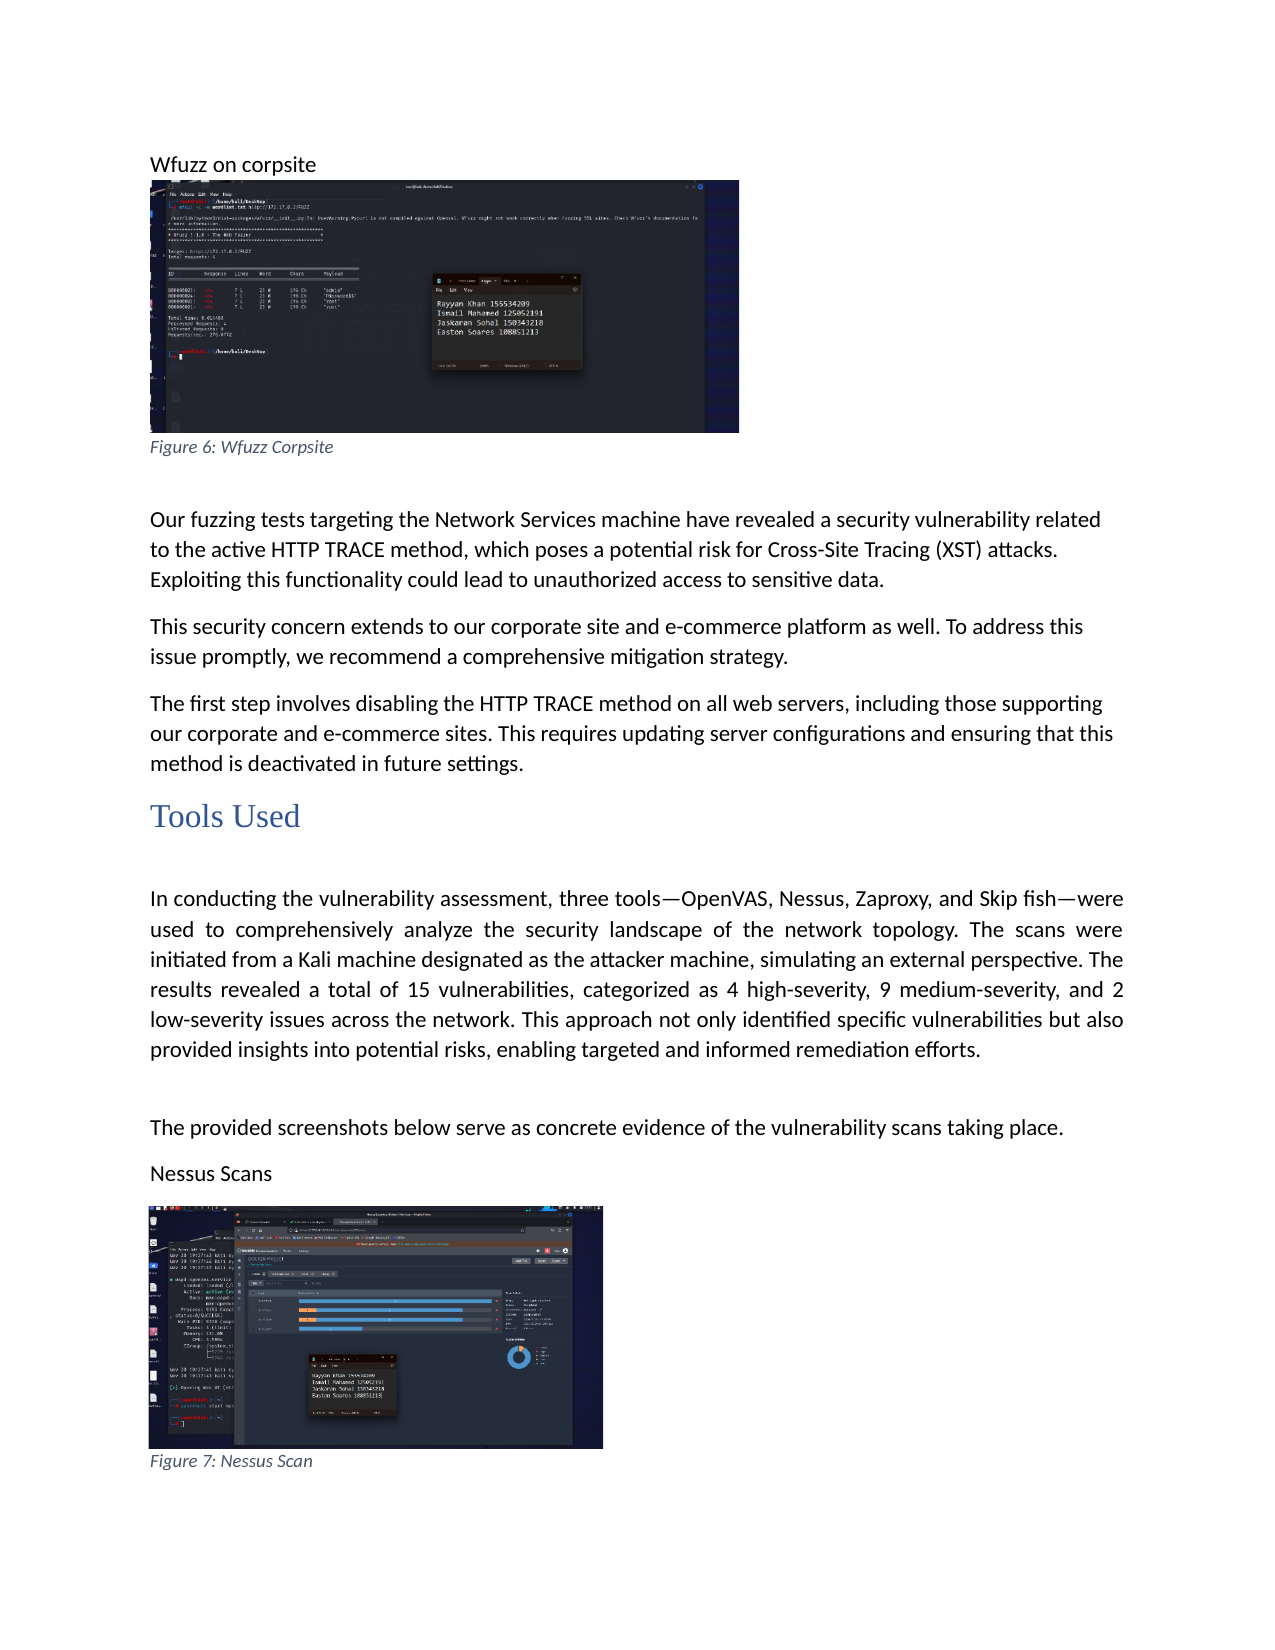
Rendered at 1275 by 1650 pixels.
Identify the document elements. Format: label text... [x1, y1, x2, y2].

text The first step involves disabling the HTTP TRACE method on all web servers, including those supporting our corporate and e-commerce sites. This requires updating server configurations and ensuring that this method is deactivated in future settings. [150, 689, 1125, 777]
picture [148, 1206, 604, 1449]
text Nessus Scans [150, 1159, 1125, 1188]
subtitle Tools Used [150, 796, 1125, 835]
text Figure 7: Nessus Scan [150, 1449, 1125, 1472]
text This security concern extends to our corporate site and e-commerce platform as well. To address this issue promptly, we recommend a comprehensive mitigation strategy. [150, 612, 1125, 670]
picture [150, 180, 740, 433]
text In conducting the vulnerability assessment, three tools—OpenVAS, Nessus, Zaproxy, and Skip fish—were used to comprehensively analyze the security landscape of the network topology. The scans were initiated from a Kali machine designated as the attacker machine, simulating an external perspective. The results revealed a total of 15 vulnerabilities, categorized as 4 high-severity, 9 medium-severity, and 2 low-severity issues across the network. This approach not only identified specific vulnerabilities but also provided insights into potential risks, enabling targeted and informed remediation efforts. [150, 884, 1125, 1064]
text The provided screenshots below serve as concrete evidence of the vulnerability scans taking place. [150, 1082, 1125, 1141]
text Our fuzzing tests targeting the Network Services machine have revealed a security vulnerability related to the active HTTP TRACE method, which poses a potential risk for Cross-Site Tracing (XST) attacks. Exploiting this functionality could lead to unauthorized access to sensitive data. [150, 505, 1125, 593]
text Figure 6: Wfuzz Corpsite [150, 435, 1125, 458]
